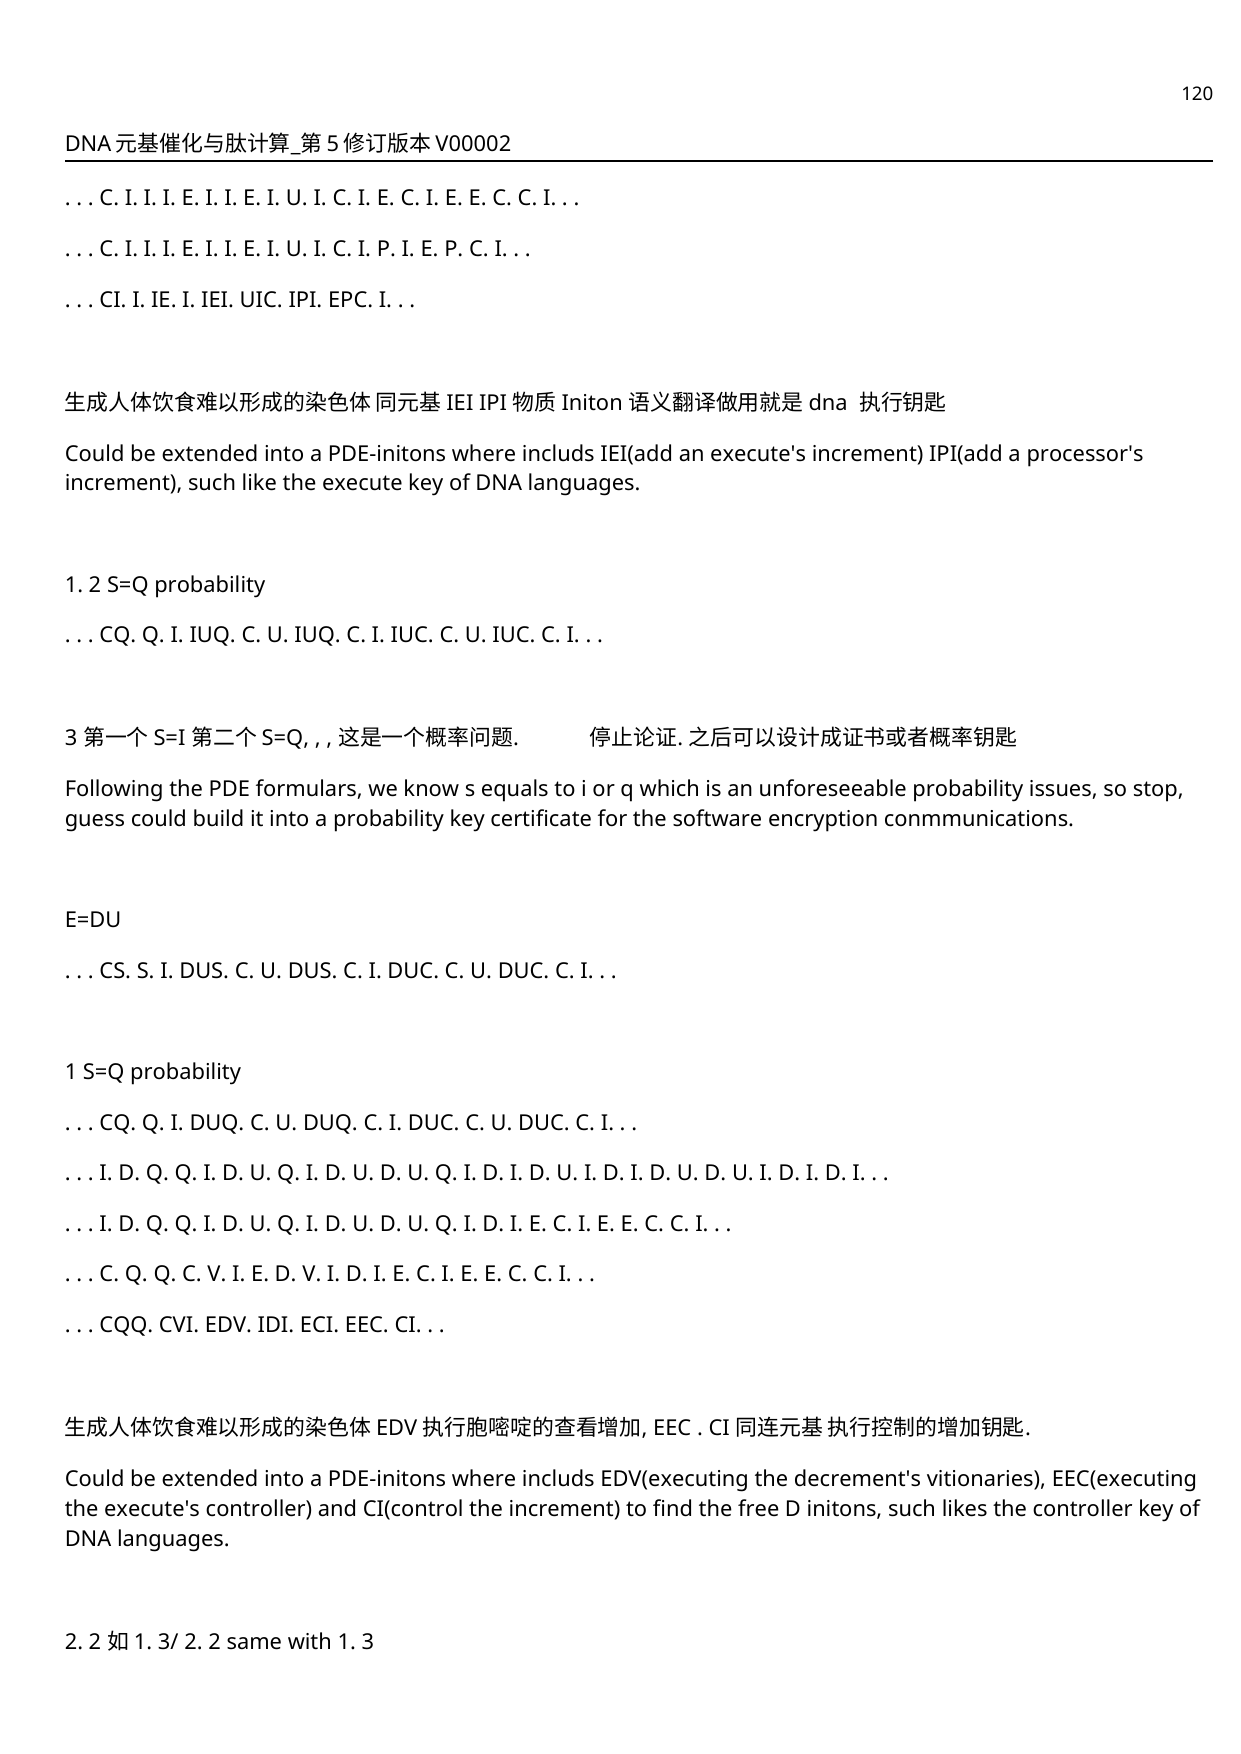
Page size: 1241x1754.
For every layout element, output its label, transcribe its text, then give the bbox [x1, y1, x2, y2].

text 1. 2 S=Q probability [64, 568, 1213, 598]
text Could be extended into a PDE-initons where includs IEI(add an execute's increment) IPI(add a processor's increment), such like the execute key of DNA languages. [64, 437, 1213, 497]
text . . . CI. I. IE. I. IEI. UIC. IPI. EPC. I. . . [64, 284, 1213, 313]
text . . . C. Q. Q. C. V. I. E. D. V. I. D. I. E. C. I. E. E. C. C. I. . . [64, 1258, 1213, 1288]
text 3 第一个 S=I 第二个 S=Q, , , 这是一个概率问题. 停止论证. 之后可以设计成证书或者概率钥匙 [64, 720, 1213, 752]
text 生成人体饮食难以形成的染色体 同元基 IEI IPI 物质 Initon 语义翻译做用就是 dna 执行钥匙 [64, 385, 1213, 417]
text . . . I. D. Q. Q. I. D. U. Q. I. D. U. D. U. Q. I. D. I. D. U. I. D. I. D. U. D. U. I. D. I. D. I. . . [64, 1157, 1213, 1187]
text Could be extended into a PDE-initons where includs EDV(executing the decrement's vitionaries), EEC(executing the execute's controller) and CI(control the increment) to find the free D initons, such likes the controller key of DNA languages. [64, 1463, 1213, 1552]
text . . . I. D. Q. Q. I. D. U. Q. I. D. U. D. U. Q. I. D. I. E. C. I. E. E. C. C. I. . . [64, 1208, 1213, 1238]
text . . . CQ. Q. I. IUQ. C. U. IUQ. C. I. IUC. C. U. IUC. C. I. . . [64, 619, 1213, 649]
text 1 S=Q probability [64, 1056, 1213, 1086]
text . . . C. I. I. I. E. I. I. E. I. U. I. C. I. P. I. E. P. C. I. . . [64, 233, 1213, 263]
text . . . CQ. Q. I. DUQ. C. U. DUQ. C. I. DUC. C. U. DUC. C. I. . . [64, 1107, 1213, 1136]
text Following the PDE formulars, we know s equals to i or q which is an unforeseeable probability issues, so stop, guess could build it into a probability key certificate for the software encryption conmmunications. [64, 773, 1213, 833]
text . . . C. I. I. I. E. I. I. E. I. U. I. C. I. E. C. I. E. E. C. C. I. . . [64, 182, 1213, 212]
text . . . CS. S. I. DUS. C. U. DUS. C. I. DUC. C. U. DUC. C. I. . . [64, 955, 1213, 984]
text . . . CQQ. CVI. EDV. IDI. ECI. EEC. CI. . . [64, 1309, 1213, 1339]
text E=DU [64, 904, 1213, 934]
text 2. 2 如 1. 3/ 2. 2 same with 1. 3 [64, 1624, 1213, 1656]
text 生成人体饮食难以形成的染色体 EDV 执行胞嘧啶的查看增加, EEC . CI 同连元基 执行控制的增加钥匙. [64, 1410, 1213, 1442]
